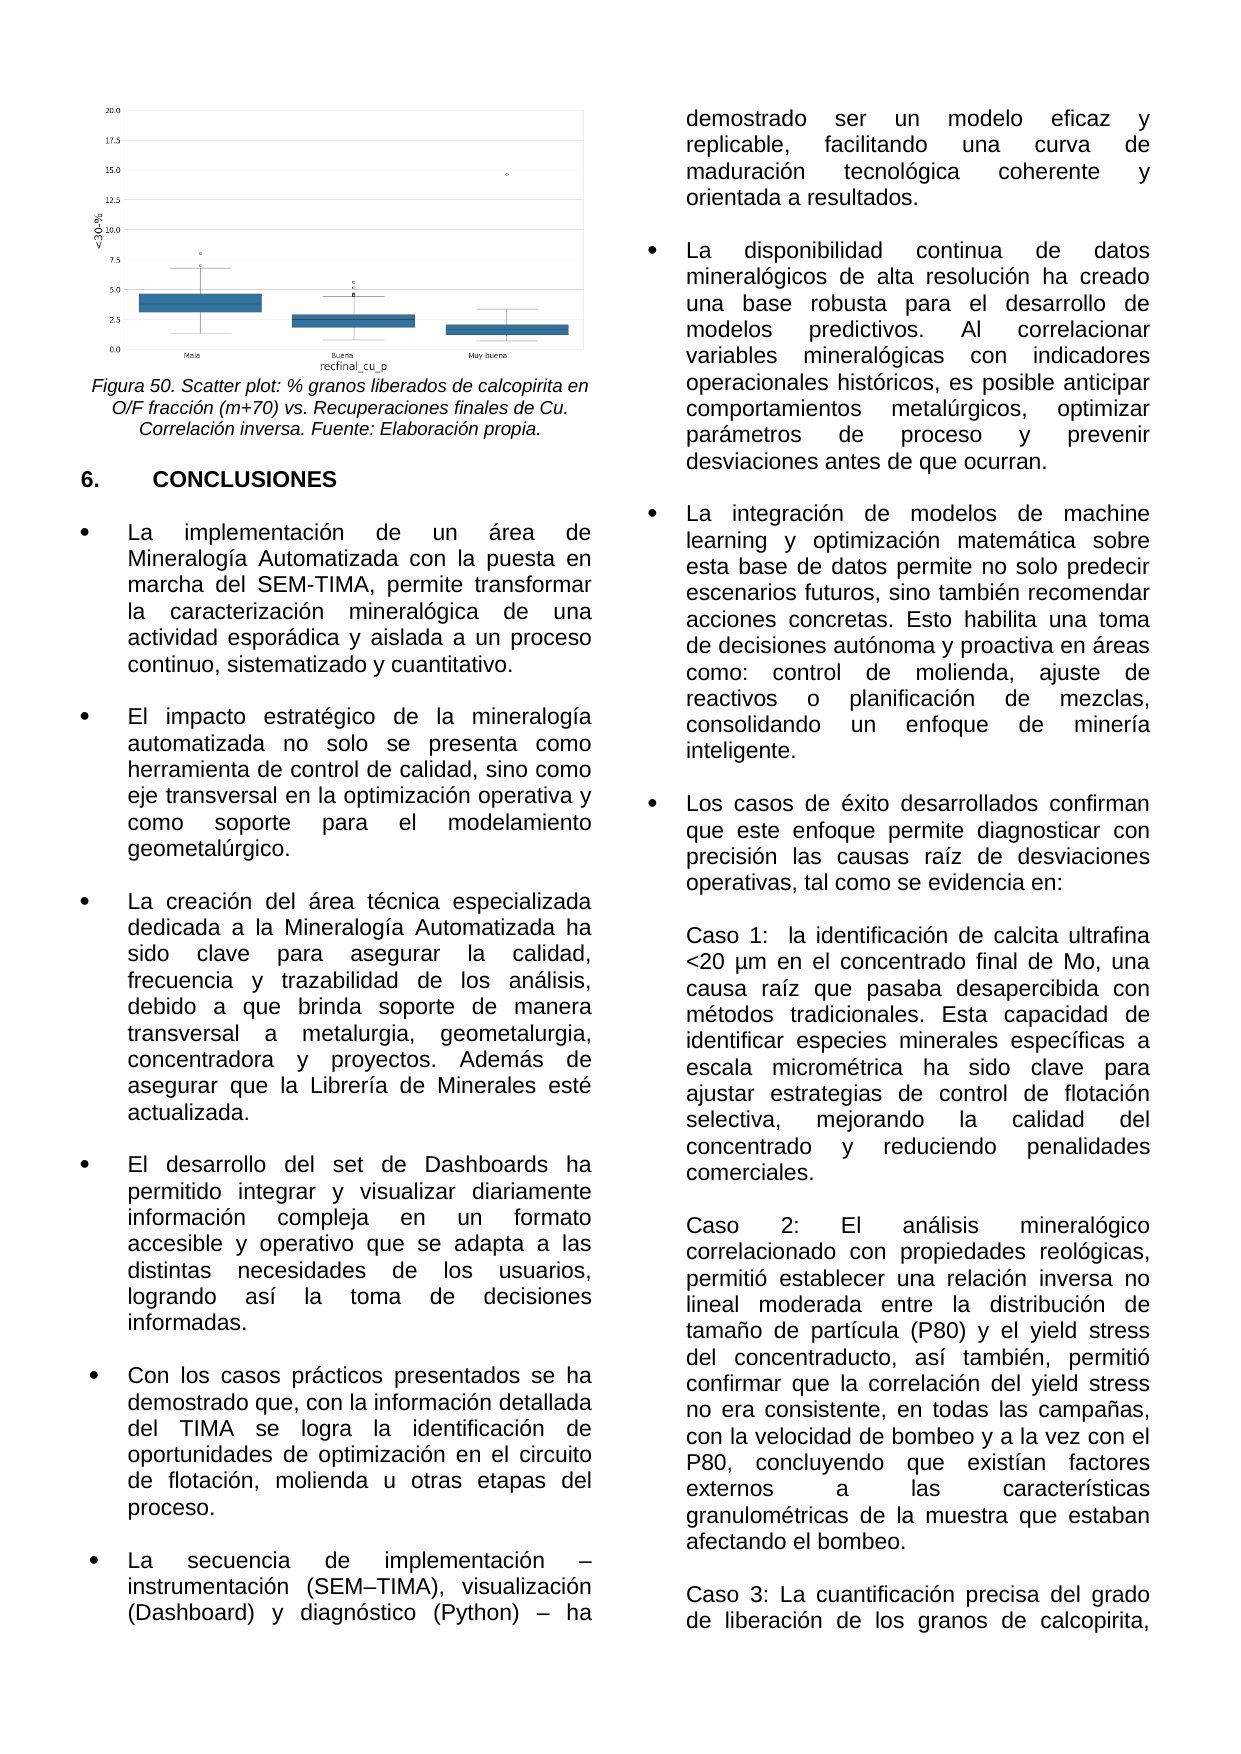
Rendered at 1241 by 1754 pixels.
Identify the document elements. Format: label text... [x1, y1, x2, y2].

list Caso 2: El análisis mineralógico correlacionado con propiedades reológicas, permitió establecer una relación inversa no lineal moderada entre la distribución de tamaño de partícula (P80) y el yield stress del concentraducto, así también, permitió confirmar que la correlación del yield stress no era consistente, en todas las campañas, con la velocidad de bombeo y a la vez con el P80, concluyendo que existían factores externos a las características granulométricas de la muestra que estaban afectando el bombeo. [686, 1212, 1150, 1554]
list Caso 1: la identificación de calcita ultrafina <20 µm en el concentrado final de Mo, una causa raíz que pasaba desapercibida con métodos tradicionales. Esta capacidad de identificar especies minerales específicas a escala micrométrica ha sido clave para ajustar estrategias de control de flotación selectiva, mejorando la calidad del concentrado y reduciendo penalidades comerciales. [686, 922, 1150, 1186]
list La secuencia de implementación –instrumentación (SEM–TIMA), visualización (Dashboard) y diagnóstico (Python) – ha demostrado ser un modelo eficaz y replicable, facilitando una curva de maduración tecnológica coherente y orientada a resultados. [648, 105, 1150, 210]
text Figura 50. Scatter plot: % granos liberados de calcopirita en O/F fracción (m+70) vs. Recuperaciones finales de Cu. Correlación inversa. Fuente: Elaboración propia. [90, 375, 592, 440]
list Los casos de éxito desarrollados confirman que este enfoque permite diagnosticar con precisión las causas raíz de desviaciones operativas, tal como se evidencia en: [648, 790, 1150, 896]
picture [90, 105, 585, 375]
list La creación del área técnica especializada dedicada a la Mineralogía Automatizada ha sido clave para asegurar la calidad, frecuencia y trazabilidad de los análisis, debido a que brinda soporte de manera transversal a metalurgia, geometalurgia, concentradora y proyectos. Además de asegurar que la Librería de Minerales esté actualizada. [81, 888, 592, 1125]
list La disponibilidad continua de datos mineralógicos de alta resolución ha creado una base robusta para el desarrollo de modelos predictivos. Al correlacionar variables mineralógicas con indicadores operacionales históricos, es posible anticipar comportamientos metalúrgicos, optimizar parámetros de proceso y prevenir desviaciones antes de que ocurran. [648, 237, 1150, 474]
list El desarrollo del set de Dashboards ha permitido integrar y visualizar diariamente información compleja en un formato accesible y operativo que se adapta a las distintas necesidades de los usuarios, logrando así la toma de decisiones informadas. [81, 1151, 592, 1336]
list La integración de modelos de machine learning y optimización matemática sobre esta base de datos permite no solo predecir escenarios futuros, sino también recomendar acciones concretas. Esto habilita una toma de decisiones autónoma y proactiva en áreas como: control de molienda, ajuste de reactivos o planificación de mezclas, consolidando un enfoque de minería inteligente. [648, 500, 1150, 764]
list Con los casos prácticos presentados se ha demostrado que, con la información detallada del TIMA se logra la identificación de oportunidades de optimización en el circuito de flotación, molienda u otras etapas del proceso. [90, 1362, 592, 1520]
list El impacto estratégico de la mineralogía automatizada no solo se presenta como herramienta de control de calidad, sino como eje transversal en la optimización operativa y como soporte para el modelamiento geometalúrgico. [81, 703, 592, 861]
list La secuencia de implementación –instrumentación (SEM–TIMA), visualización (Dashboard) y diagnóstico (Python) – ha demostrado ser un modelo eficaz y replicable, facilitando una curva de maduración tecnológica coherente y orientada a resultados. [90, 1547, 592, 1626]
list CONCLUSIONES [81, 466, 592, 492]
list La implementación de un área de Mineralogía Automatizada con la puesta en marcha del SEM-TIMA, permite transformar la caracterización mineralógica de una actividad esporádica y aislada a un proceso continuo, sistematizado y cuantitativo. [81, 519, 592, 677]
